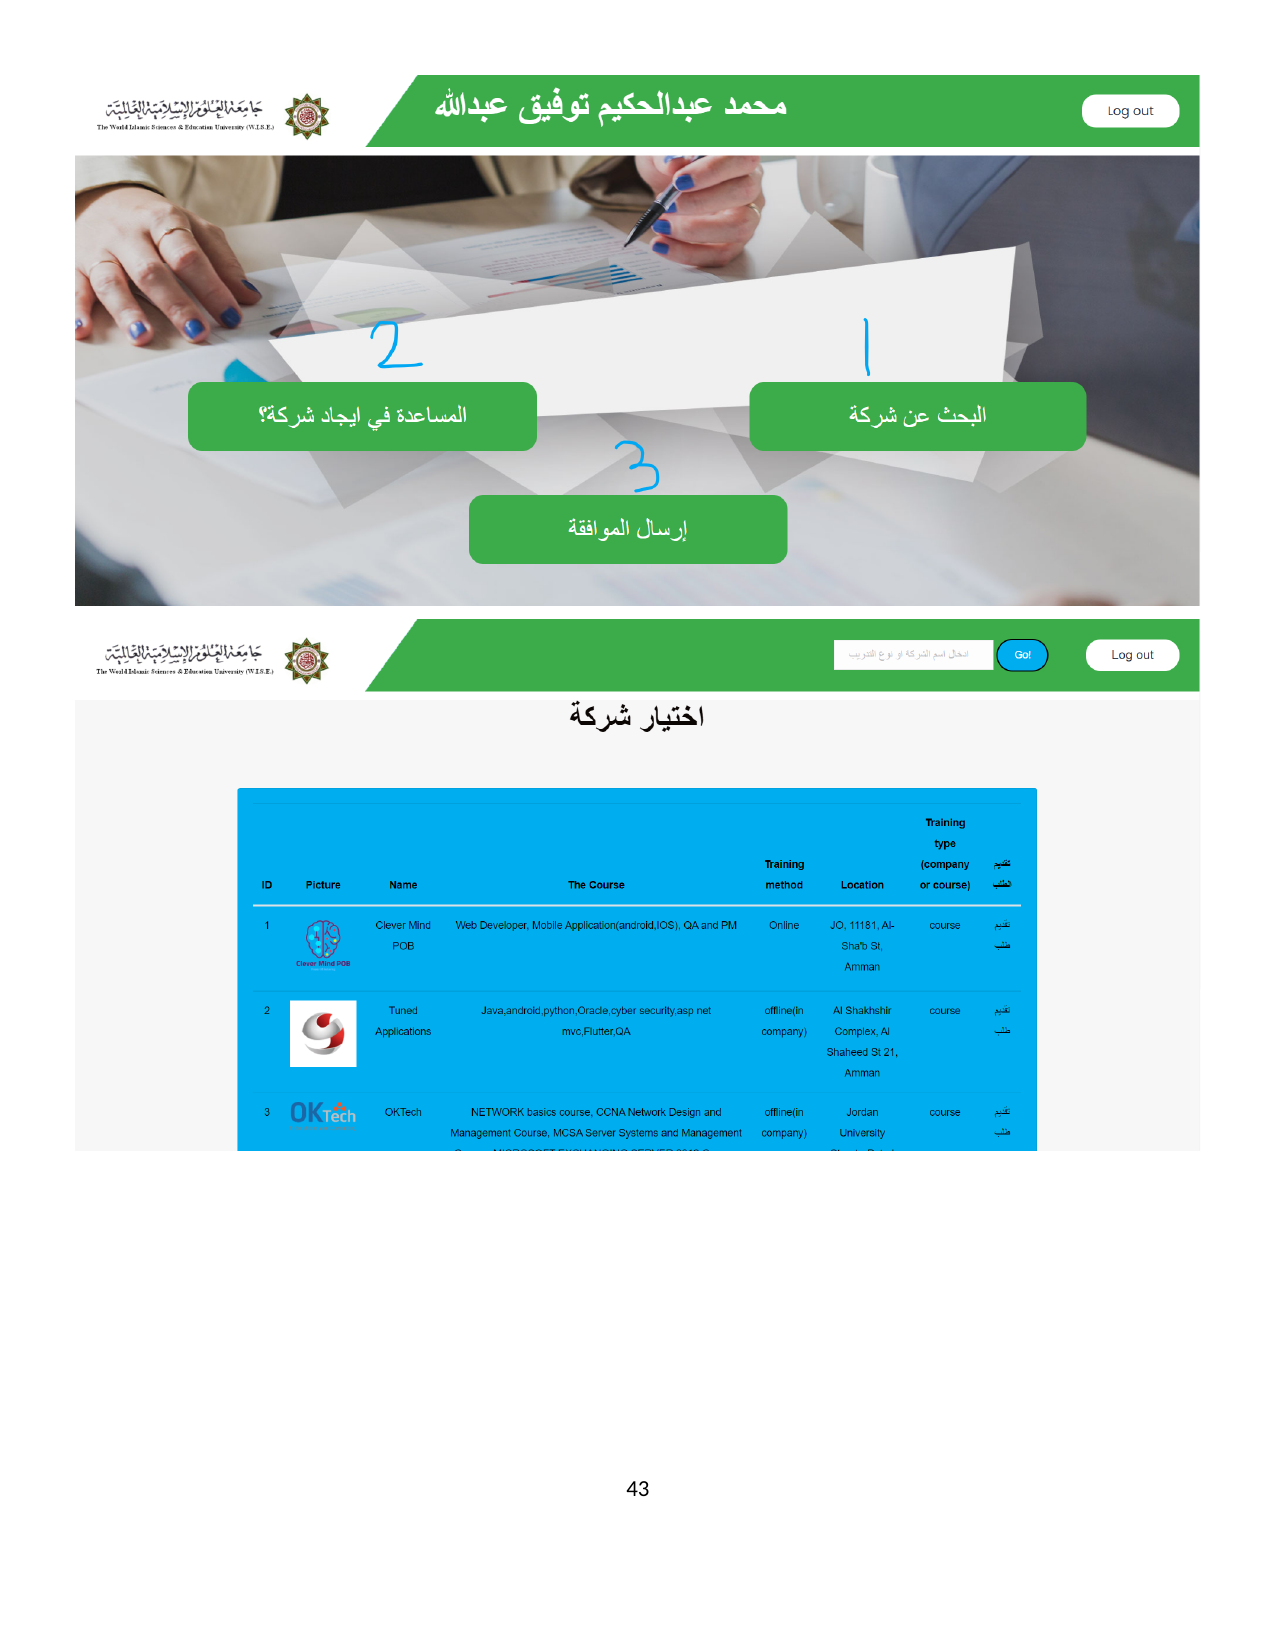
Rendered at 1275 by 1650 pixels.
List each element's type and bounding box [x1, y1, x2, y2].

picture [75, 75, 1200, 606]
picture [75, 619, 1200, 1151]
picture [296, 1104, 305, 1121]
picture [310, 927, 320, 952]
picture [291, 1001, 356, 1066]
picture [292, 1103, 300, 1120]
picture [310, 1103, 318, 1121]
picture [787, 863, 799, 867]
